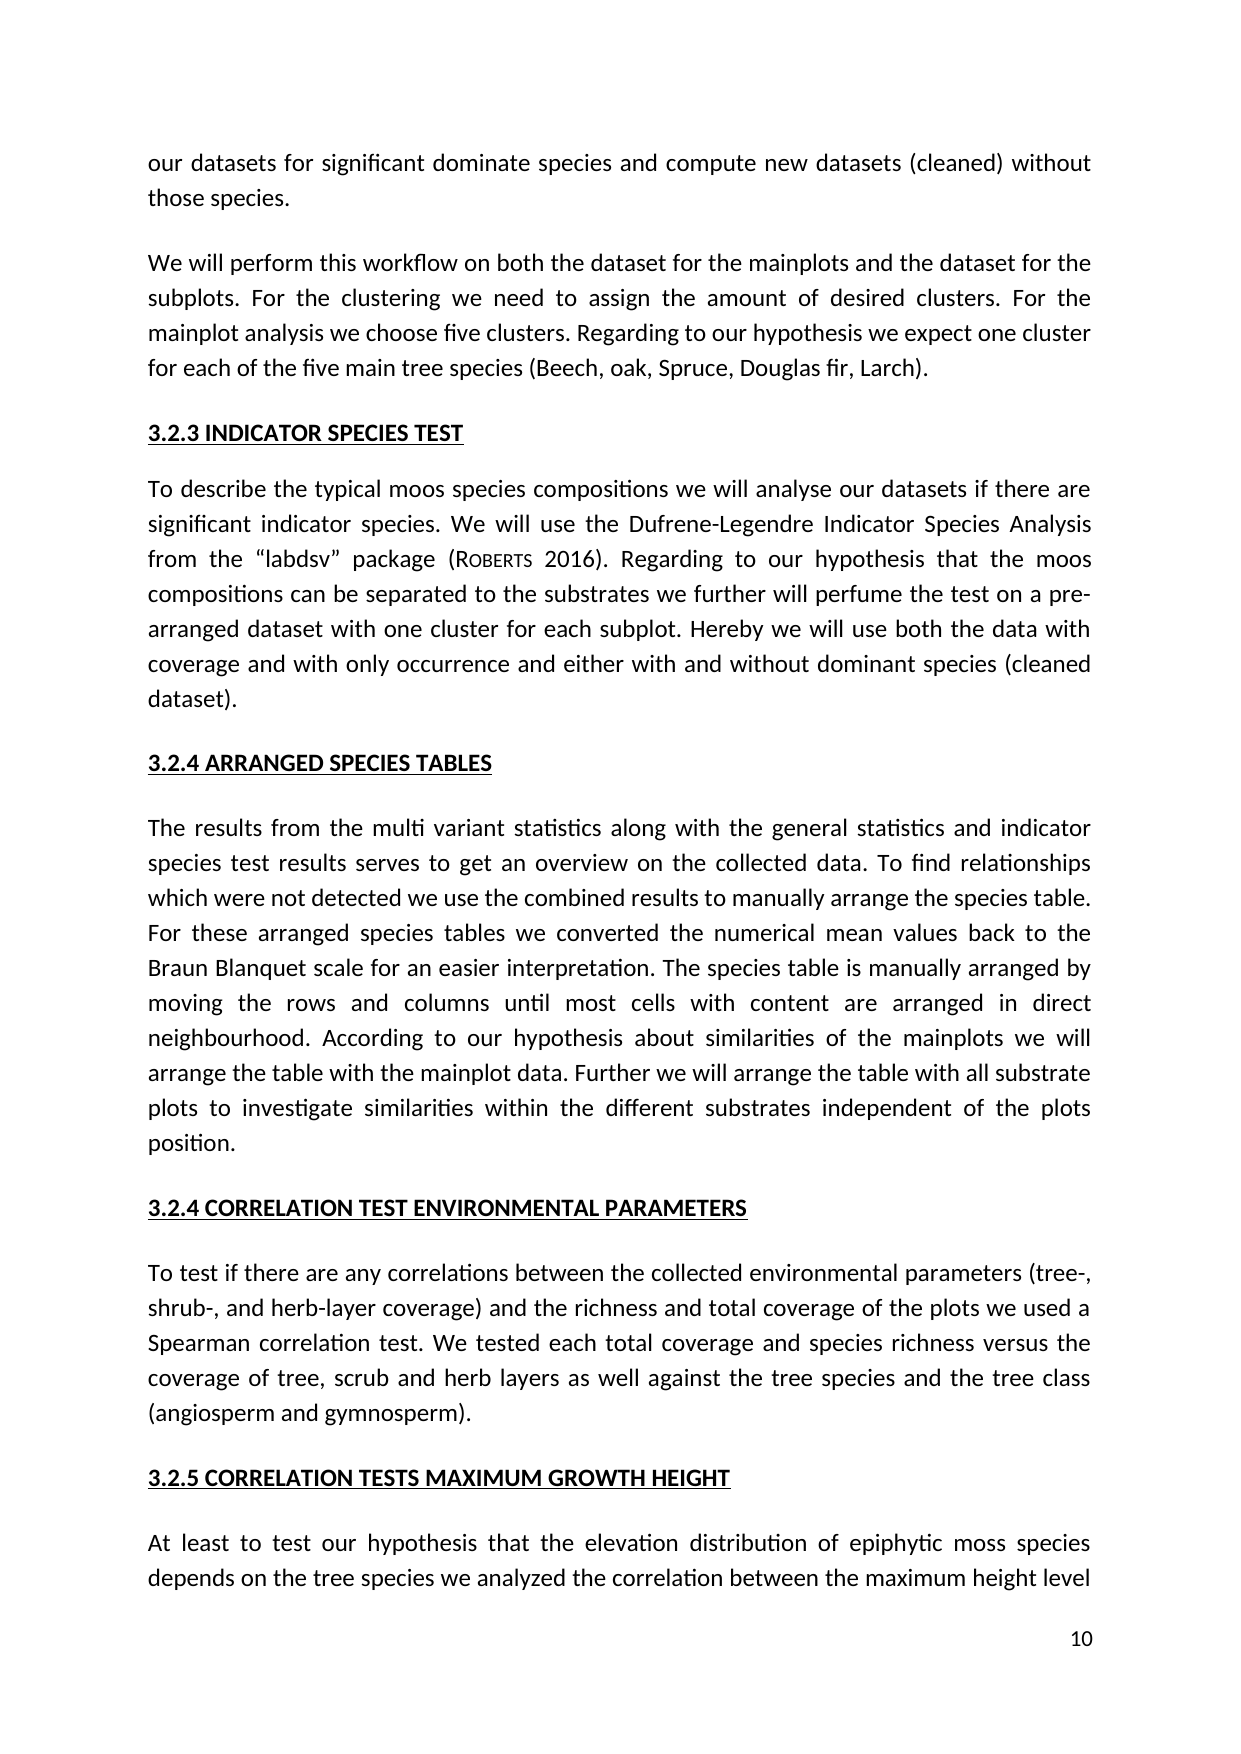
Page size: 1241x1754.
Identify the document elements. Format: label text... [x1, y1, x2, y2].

text We will perform this workflow on both the dataset for the mainplots and the dataset for the subplots. For the clustering we need to assign the amount of desired clusters. For the mainplot analysis we choose five clusters. Regarding to our hypothesis we expect one cluster for each of the five main tree species (Beech, oak, Spruce, Douglas fir, Larch). [148, 248, 1093, 383]
text 3.2.4 Correlation test environmental parameters [148, 1193, 1093, 1223]
text The results from the multi variant statistics along with the general statistics and indicator species test results serves to get an overview on the collected data. To find relationships which were not detected we use the combined results to manually arrange the species table. For these arranged species tables we converted the numerical mean values back to the Braun Blanquet scale for an easier interpretation. The species table is manually arranged by moving the rows and columns until most cells with content are arranged in direct neighbourhood. According to our hypothesis about similarities of the mainplots we will arrange the table with the mainplot data. Further we will arrange the table with all substrate plots to investigate similarities within the different substrates independent of the plots position. [148, 813, 1093, 1158]
text To describe the typical moos species compositions we will analyse our datasets if there are significant indicator species. We will use the Dufrene-Legendre Indicator Species Analysis from the “labdsv” package (Roberts 2016). Regarding to our hypothesis that the moos compositions can be separated to the substrates we further will perfume the test on a pre-arranged dataset with one cluster for each subplot. Hereby we will use both the data with coverage and with only occurrence and either with and without dominant species (cleaned dataset). [148, 473, 1093, 714]
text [148, 1527, 1093, 1592]
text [148, 148, 1093, 213]
text To test if there are any correlations between the collected environmental parameters (tree-, shrub-, and herb-layer coverage) and the richness and total coverage of the plots we used a Spearman correlation test. We tested each total coverage and species richness versus the coverage of tree, scrub and herb layers as well against the tree species and the tree class (angiosperm and gymnosperm). [148, 1257, 1093, 1427]
text 3.2.5 Correlation tests maximum growth height [148, 1462, 1093, 1492]
text 3.2.3 Indicator species test [148, 418, 1093, 448]
text 3.2.4 Arranged species tables [148, 748, 1093, 778]
